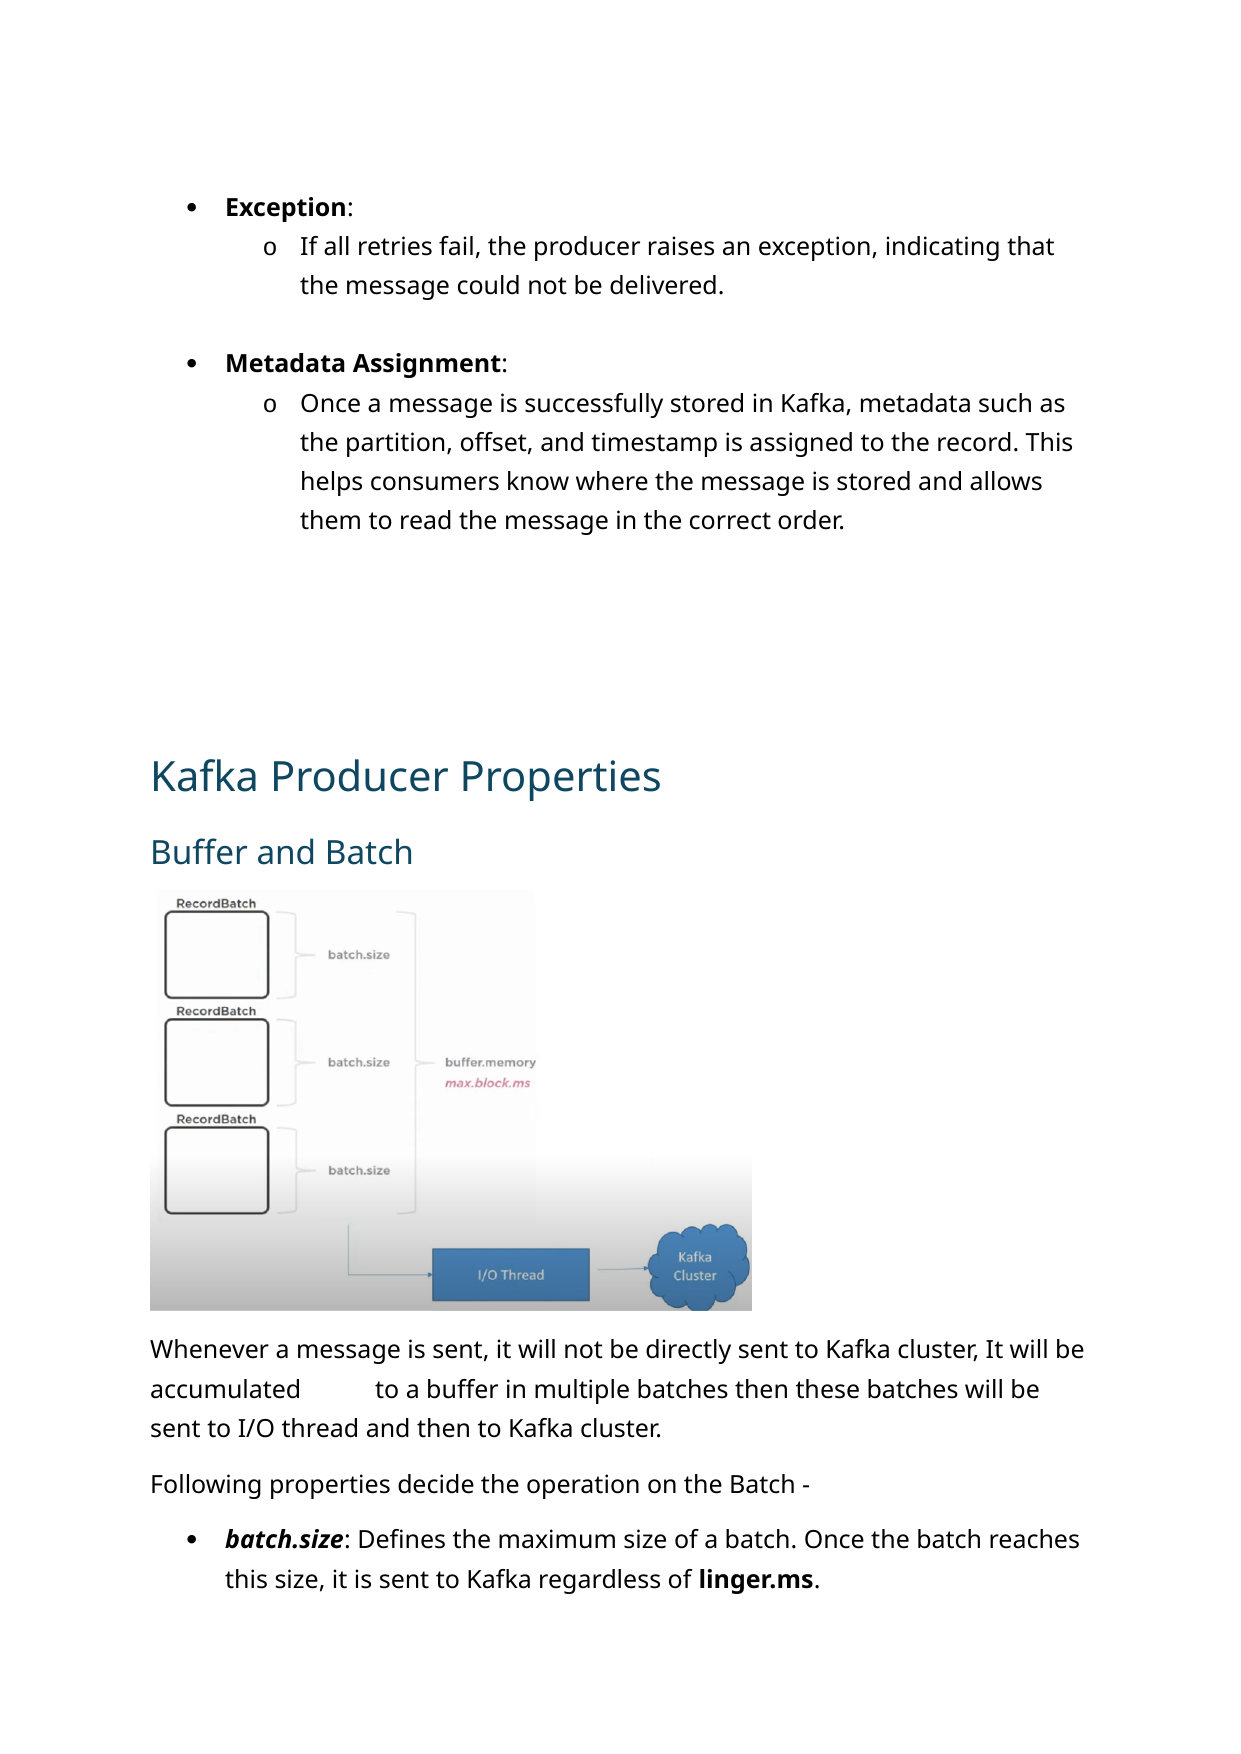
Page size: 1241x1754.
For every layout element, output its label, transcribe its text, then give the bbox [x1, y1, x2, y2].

list batch.size: Defines the maximum size of a batch. Once the batch reaches this size, it is sent to Kafka regardless of linger.ms. [187, 1522, 1090, 1595]
subtitle Kafka Producer Properties [150, 747, 1090, 804]
text Whenever a message is sent, it will not be directly sent to Kafka cluster, It will be accumulated to a buffer in multiple batches then these batches will be sent to I/O thread and then to Kafka cluster. [150, 1332, 1090, 1444]
list If all retries fail, the producer raises an exception, indicating that the message could not be delivered. [262, 228, 1090, 302]
picture [150, 889, 752, 1311]
list Metadata Assignment: [187, 346, 1090, 380]
list Once a message is successfully stored in Kafka, metadata such as the partition, offset, and timestamp is assigned to the record. This helps consumers know where the message is stored and allows them to read the message in the correct order. [262, 385, 1090, 537]
list Exception: [187, 189, 1090, 223]
text Following properties decide the operation on the Batch - [150, 1466, 1090, 1500]
subtitle Buffer and Batch [150, 829, 1090, 874]
